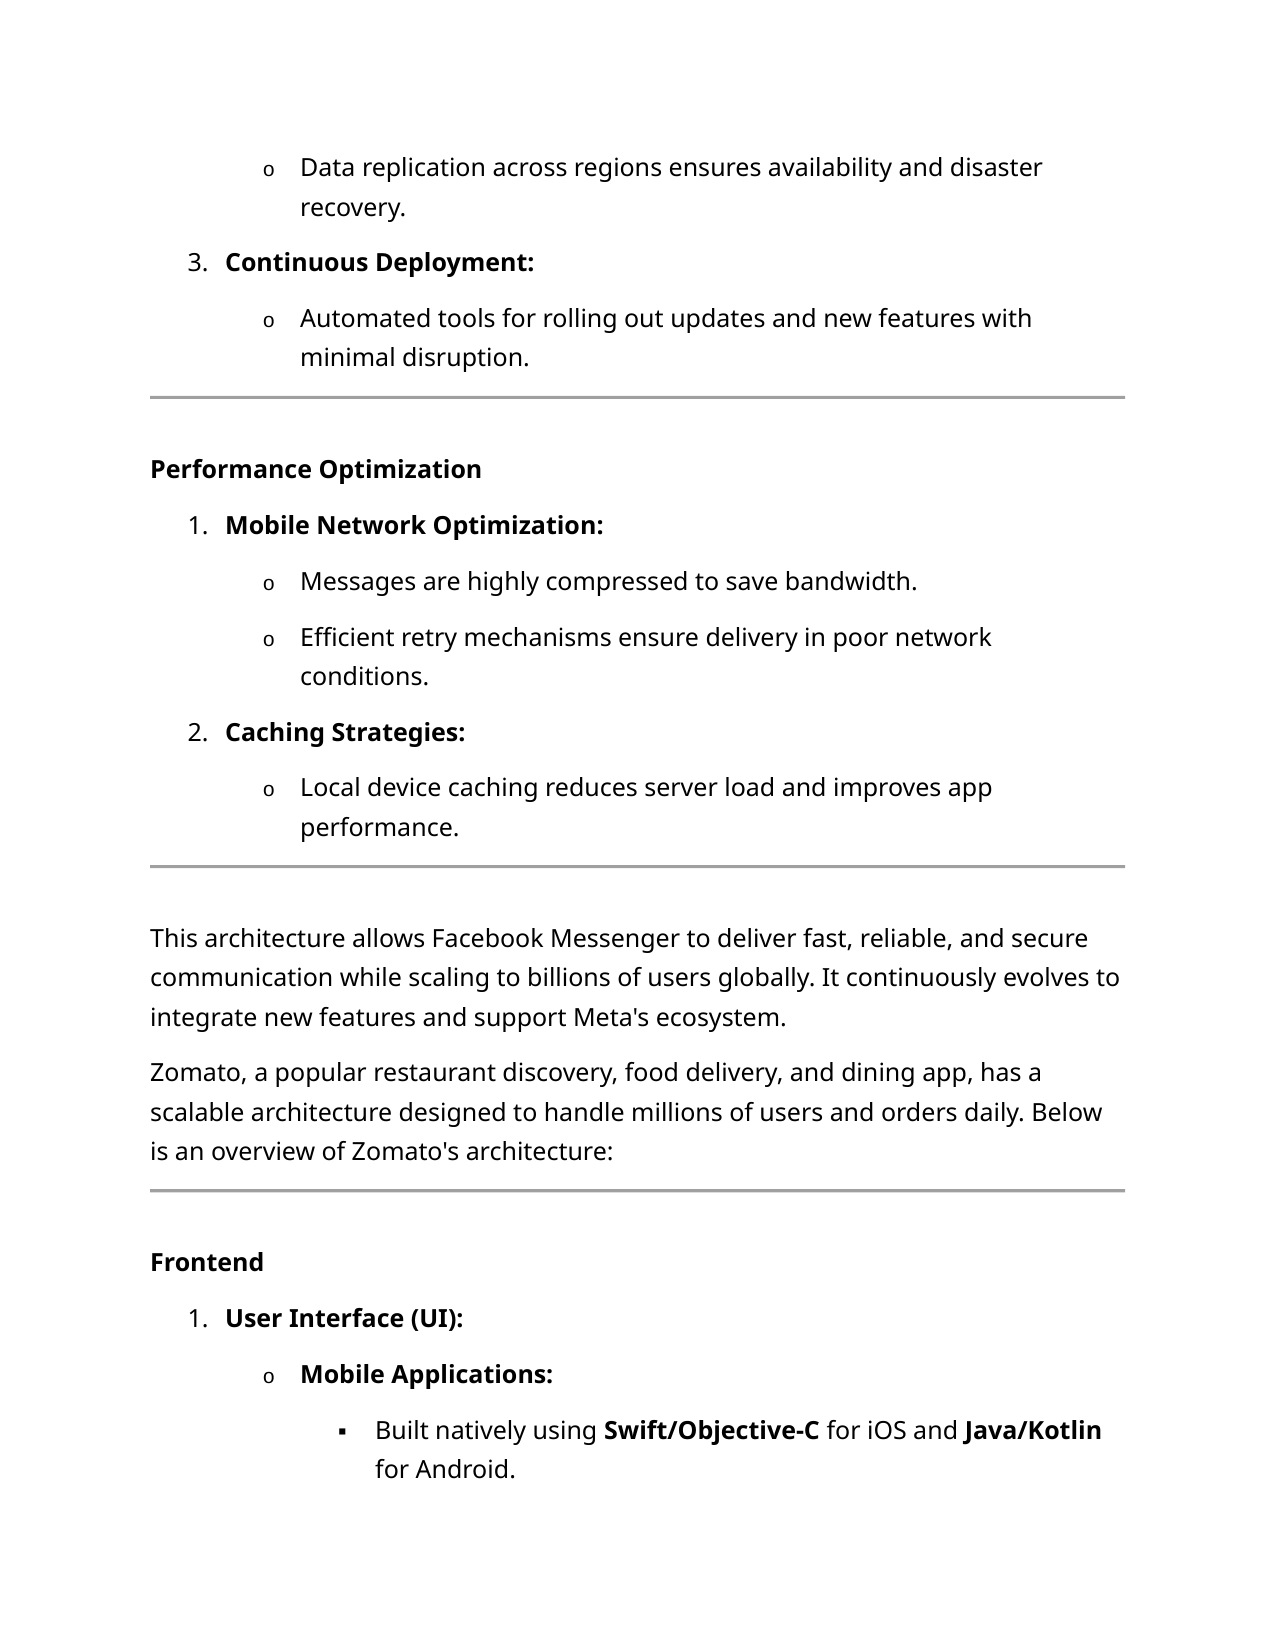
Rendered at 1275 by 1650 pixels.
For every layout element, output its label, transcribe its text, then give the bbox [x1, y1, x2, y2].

list Efficient retry mechanisms ensure delivery in poor network conditions. [262, 619, 1125, 692]
list Local device caching reduces server load and improves app performance. [262, 770, 1125, 843]
list Messages are highly compressed to save bandwidth. [262, 563, 1125, 597]
list Continuous Deployment: [187, 245, 1125, 279]
list Mobile Applications: [262, 1357, 1125, 1391]
text Zomato, a popular restaurant discovery, food delivery, and dining app, has a scalable architecture designed to handle millions of users and orders daily. Below is an overview of Zomato's architecture: [150, 1055, 1125, 1167]
list Mobile Network Optimization: [187, 507, 1125, 542]
list Automated tools for rolling out updates and new features with minimal disruption. [262, 301, 1125, 374]
list Data replication across regions ensures availability and disaster recovery. [262, 150, 1125, 223]
text Frontend [150, 1245, 1125, 1279]
text Performance Optimization [150, 452, 1125, 486]
text This architecture allows Facebook Messenger to deliver fast, reliable, and secure communication while scaling to billions of users globally. It continuously evolves to integrate new features and support Meta's ecosystem. [150, 921, 1125, 1033]
list User Interface (UI): [187, 1301, 1125, 1335]
list Caching Strategies: [187, 714, 1125, 748]
list Built natively using Swift/Objective-C for iOS and Java/Kotlin for Android. [337, 1412, 1125, 1486]
